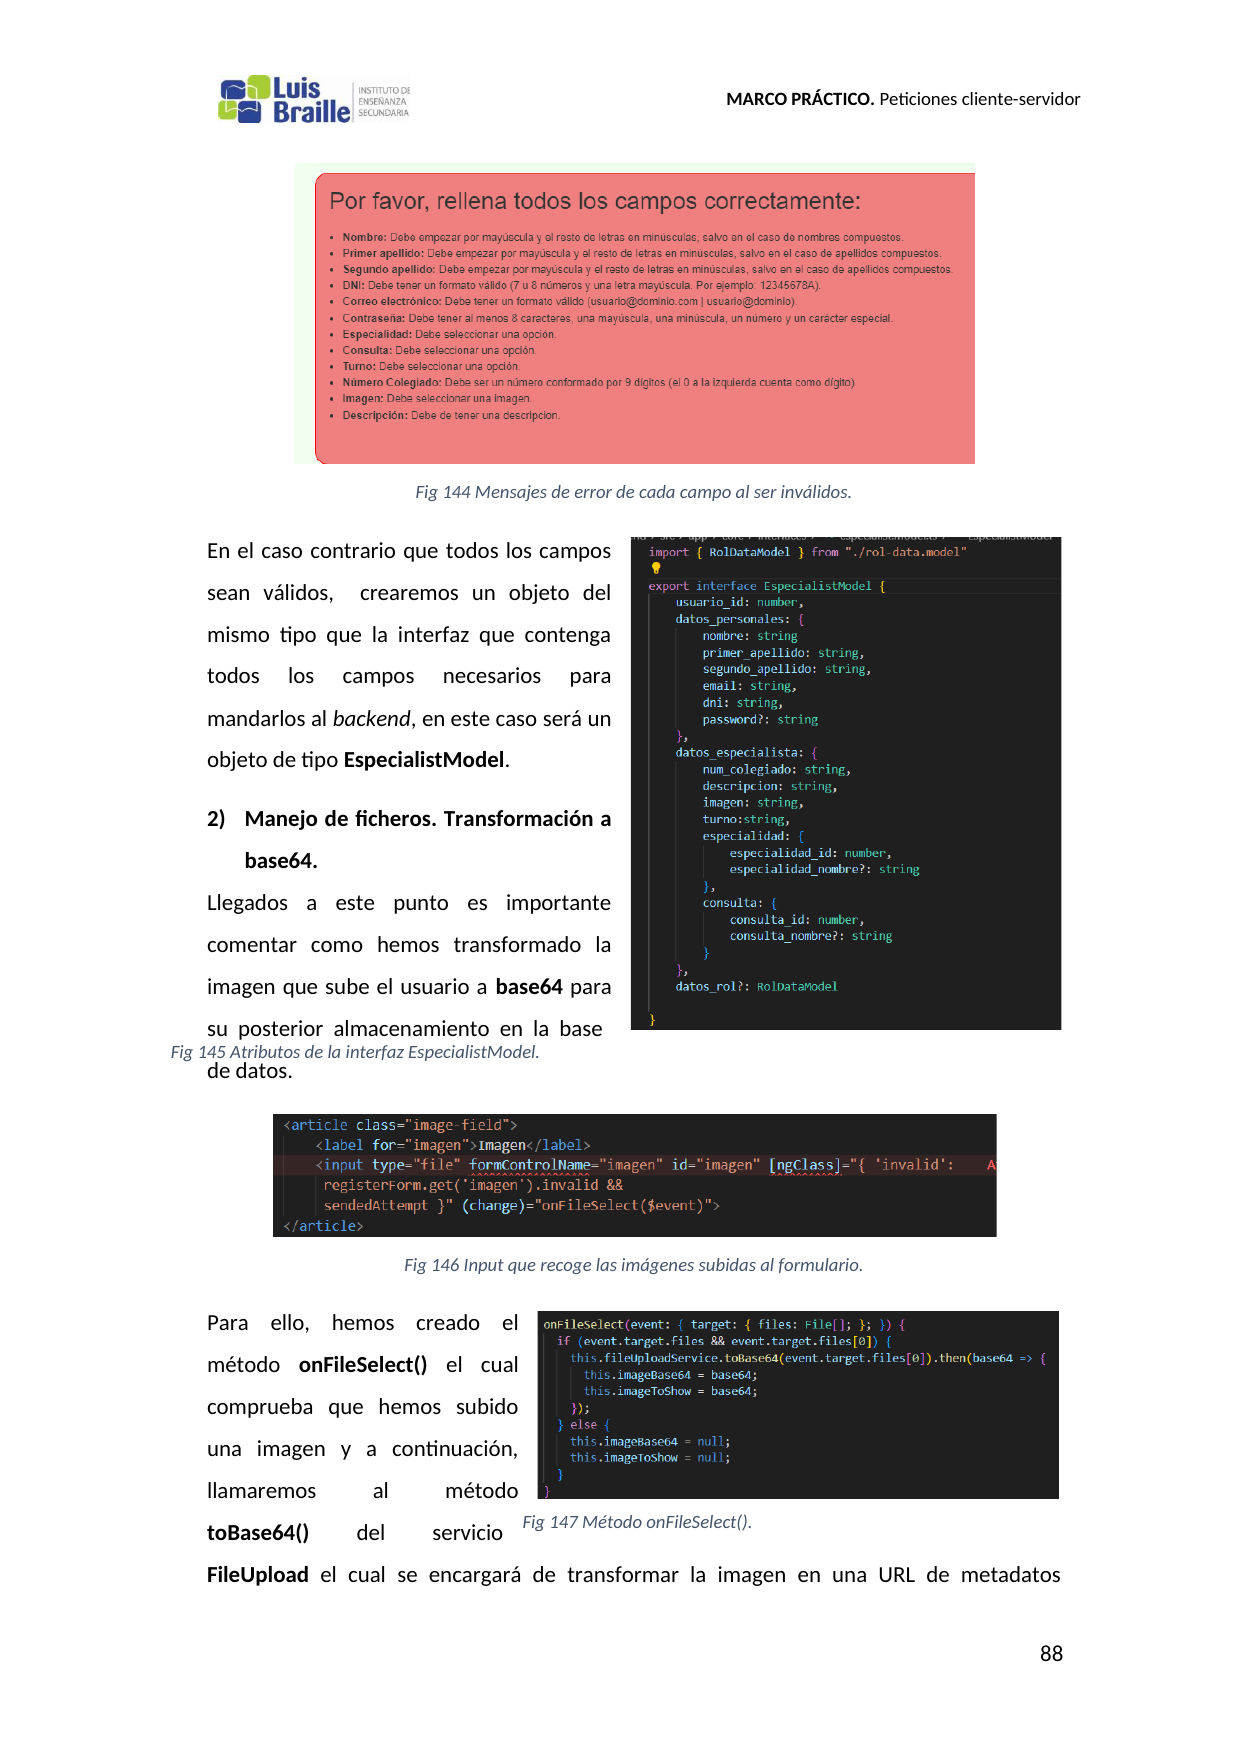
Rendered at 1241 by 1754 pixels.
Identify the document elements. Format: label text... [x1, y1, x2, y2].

text En el caso contrario que todos los campos sean válidos, crearemos un objeto del mismo tipo que la interfaz que contenga todos los campos necesarios para mandarlos al backend, en este caso será un objeto de tipo EspecialistModel. [207, 536, 1063, 774]
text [207, 1308, 1063, 1588]
picture [295, 163, 975, 464]
list Manejo de ficheros. Transformación a base64. [207, 804, 630, 874]
picture [537, 1311, 1058, 1499]
text Llegados a este punto es importante comentar como hemos transformado la imagen que sube el usuario a base64 para su posterior almacenamiento en la base de datos. [207, 888, 1063, 1084]
picture [273, 1114, 997, 1237]
text Fig 146 Input que recoge las imágenes subidas al formulario. [207, 1253, 1063, 1276]
text Fig 144 Mensajes de error de cada campo al ser inválidos. [207, 481, 1063, 503]
picture [630, 537, 1062, 1029]
